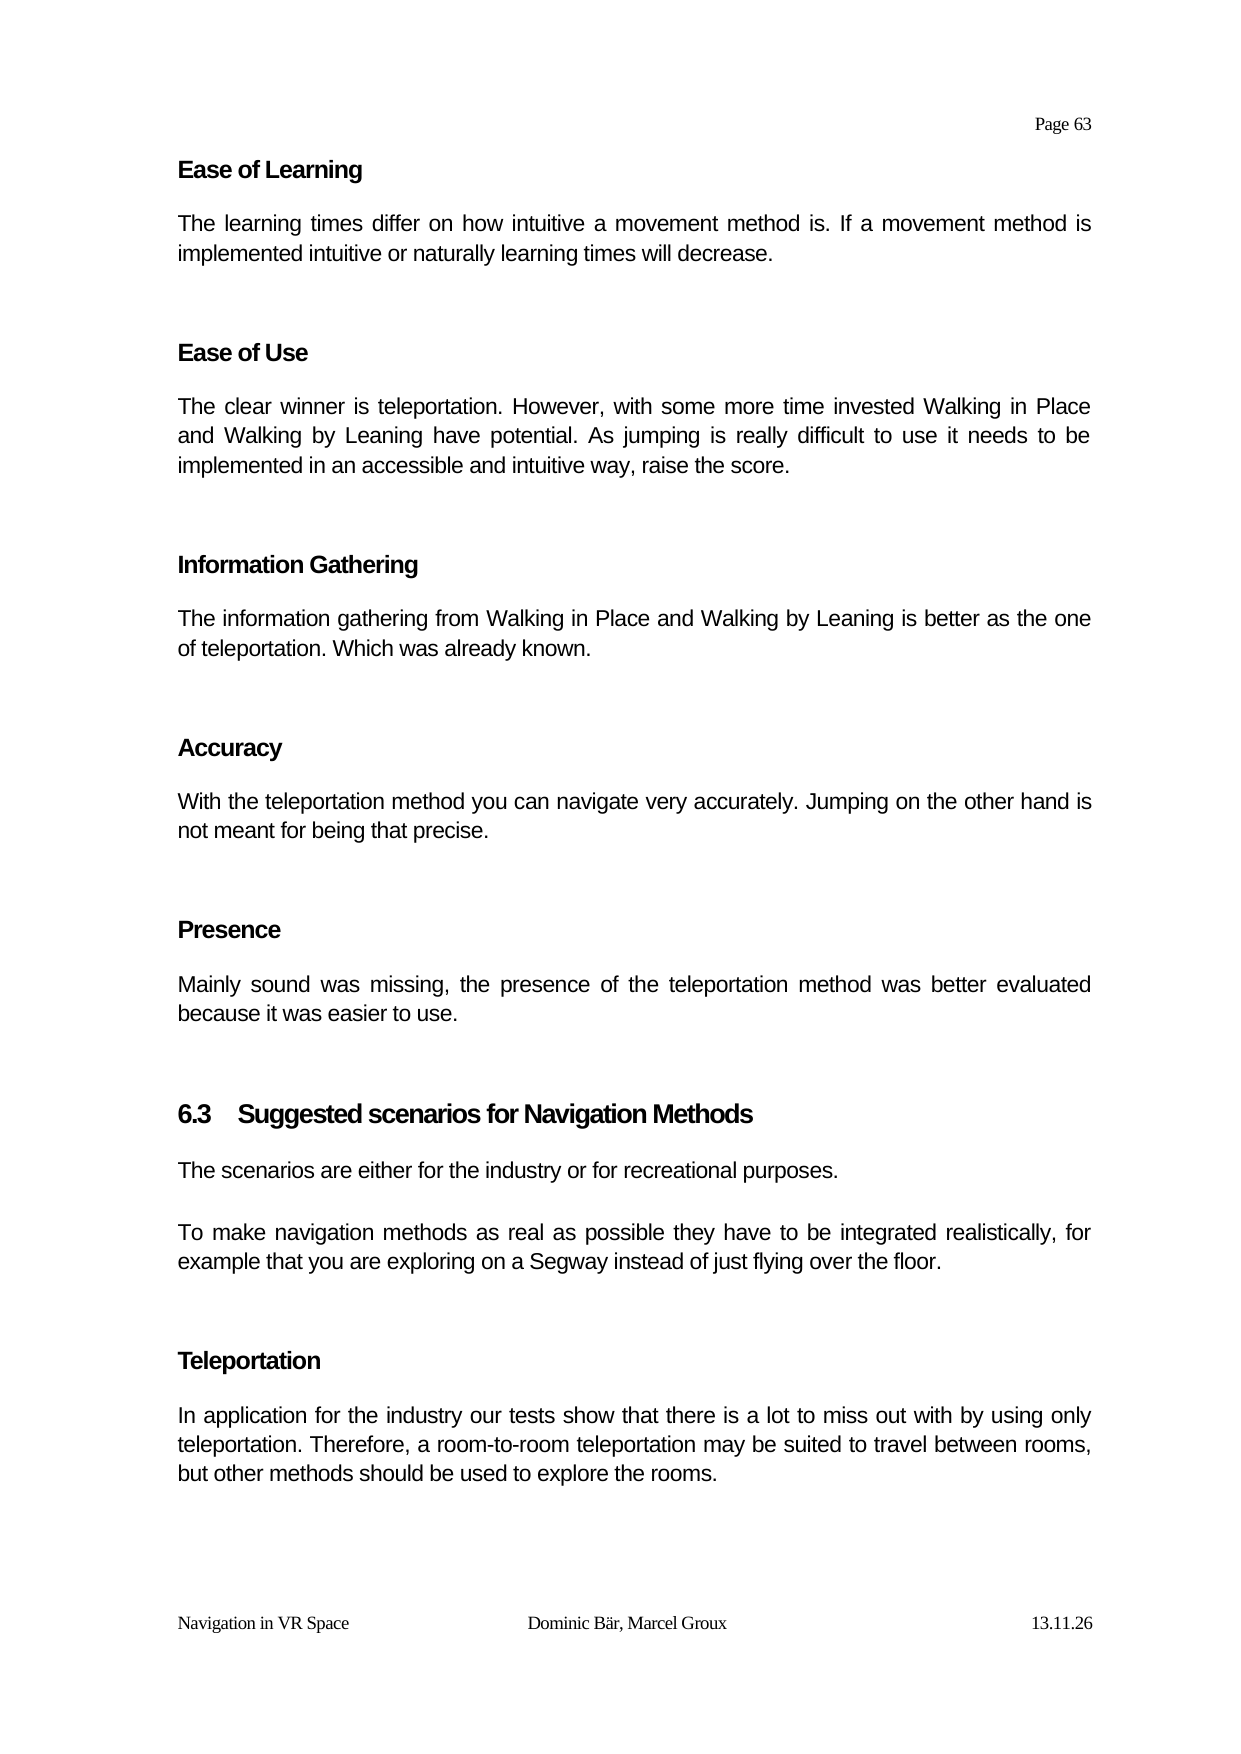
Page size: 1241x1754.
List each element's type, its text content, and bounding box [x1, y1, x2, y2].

subtitle Teleportation [177, 1346, 1092, 1375]
subtitle Ease of Use [177, 338, 1092, 366]
subtitle Accuracy [177, 733, 1092, 761]
text Mainly sound was missing, the presence of the teleportation method was better evaluated because it was easier to use. [177, 969, 1092, 1028]
text With the teleportation method you can navigate very accurately. Jumping on the other hand is not meant for being that precise. [177, 786, 1092, 845]
subtitle Suggested scenarios for Navigation Methods [177, 1098, 1092, 1130]
text The clear winner is teleportation. However, with some more time invested Walking in Place and Walking by Leaning have potential. As jumping is really difficult to use it needs to be implemented in an accessible and intuitive way, raise the score. [177, 391, 1092, 479]
text The learning times differ on how intuitive a movement method is. If a movement method is implemented intuitive or naturally learning times will decrease. [177, 208, 1092, 267]
subtitle Information Gathering [177, 550, 1092, 578]
text The scenarios are either for the industry or for recreational purposes. [177, 1155, 1092, 1184]
subtitle Presence [177, 916, 1092, 944]
text In application for the industry our tests show that there is a lot to miss out with by using only teleportation. Therefore, a room-to-room teleportation may be suited to travel between rooms, but other methods should be used to explore the rooms. [177, 1400, 1092, 1488]
subtitle Ease of Learning [177, 155, 1092, 183]
text The information gathering from Walking in Place and Walking by Leaning is better as the one of teleportation. Which was already known. [177, 603, 1092, 662]
text To make navigation methods as real as possible they have to be integrated realistically, for example that you are exploring on a Segway instead of just flying over the floor. [177, 1217, 1092, 1276]
